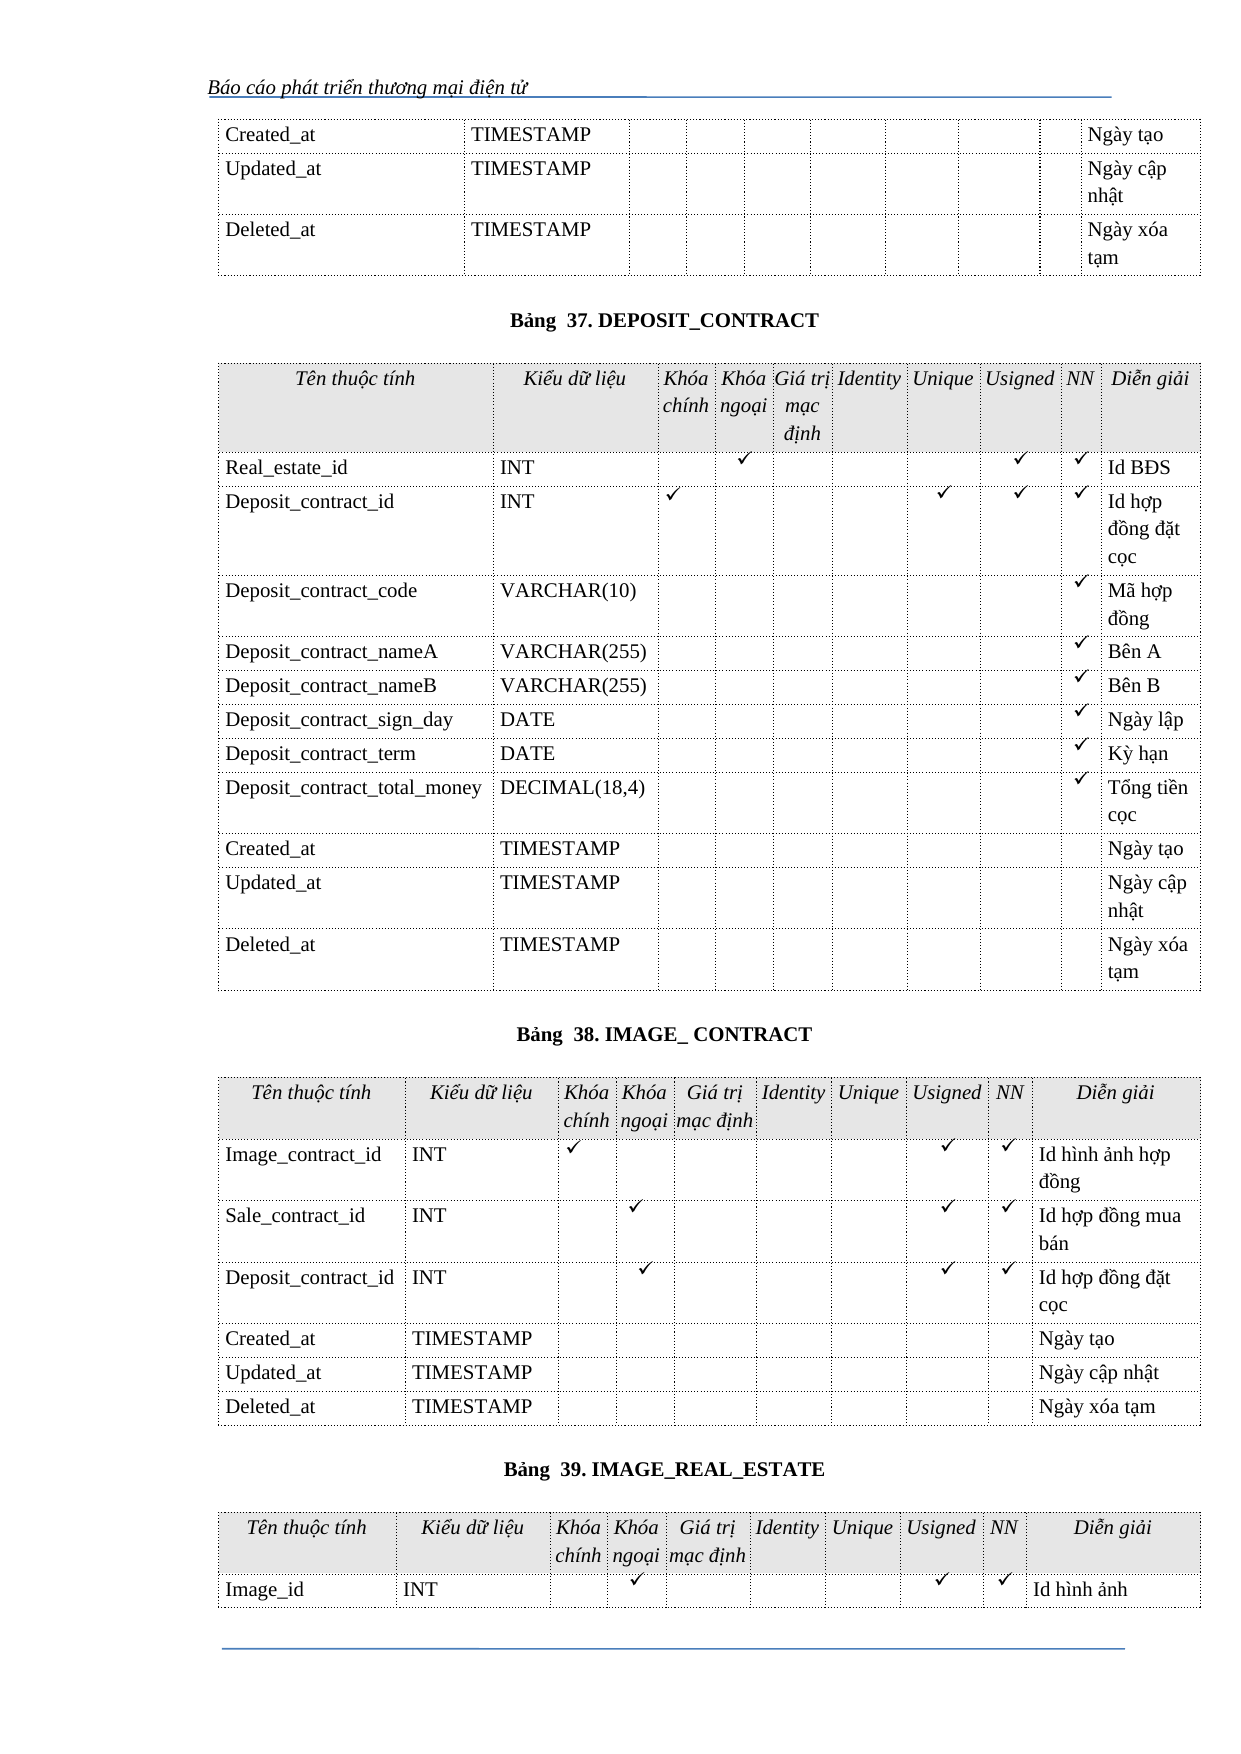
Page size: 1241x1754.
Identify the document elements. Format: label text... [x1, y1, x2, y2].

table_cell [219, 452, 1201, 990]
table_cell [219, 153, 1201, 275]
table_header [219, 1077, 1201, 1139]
text Bảng 38. IMAGE_ CONTRACT [207, 1022, 1122, 1046]
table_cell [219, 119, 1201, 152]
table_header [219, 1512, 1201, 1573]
text Bảng 37. DEPOSIT_CONTRACT [207, 307, 1122, 332]
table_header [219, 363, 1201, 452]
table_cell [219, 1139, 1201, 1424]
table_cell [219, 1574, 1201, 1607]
